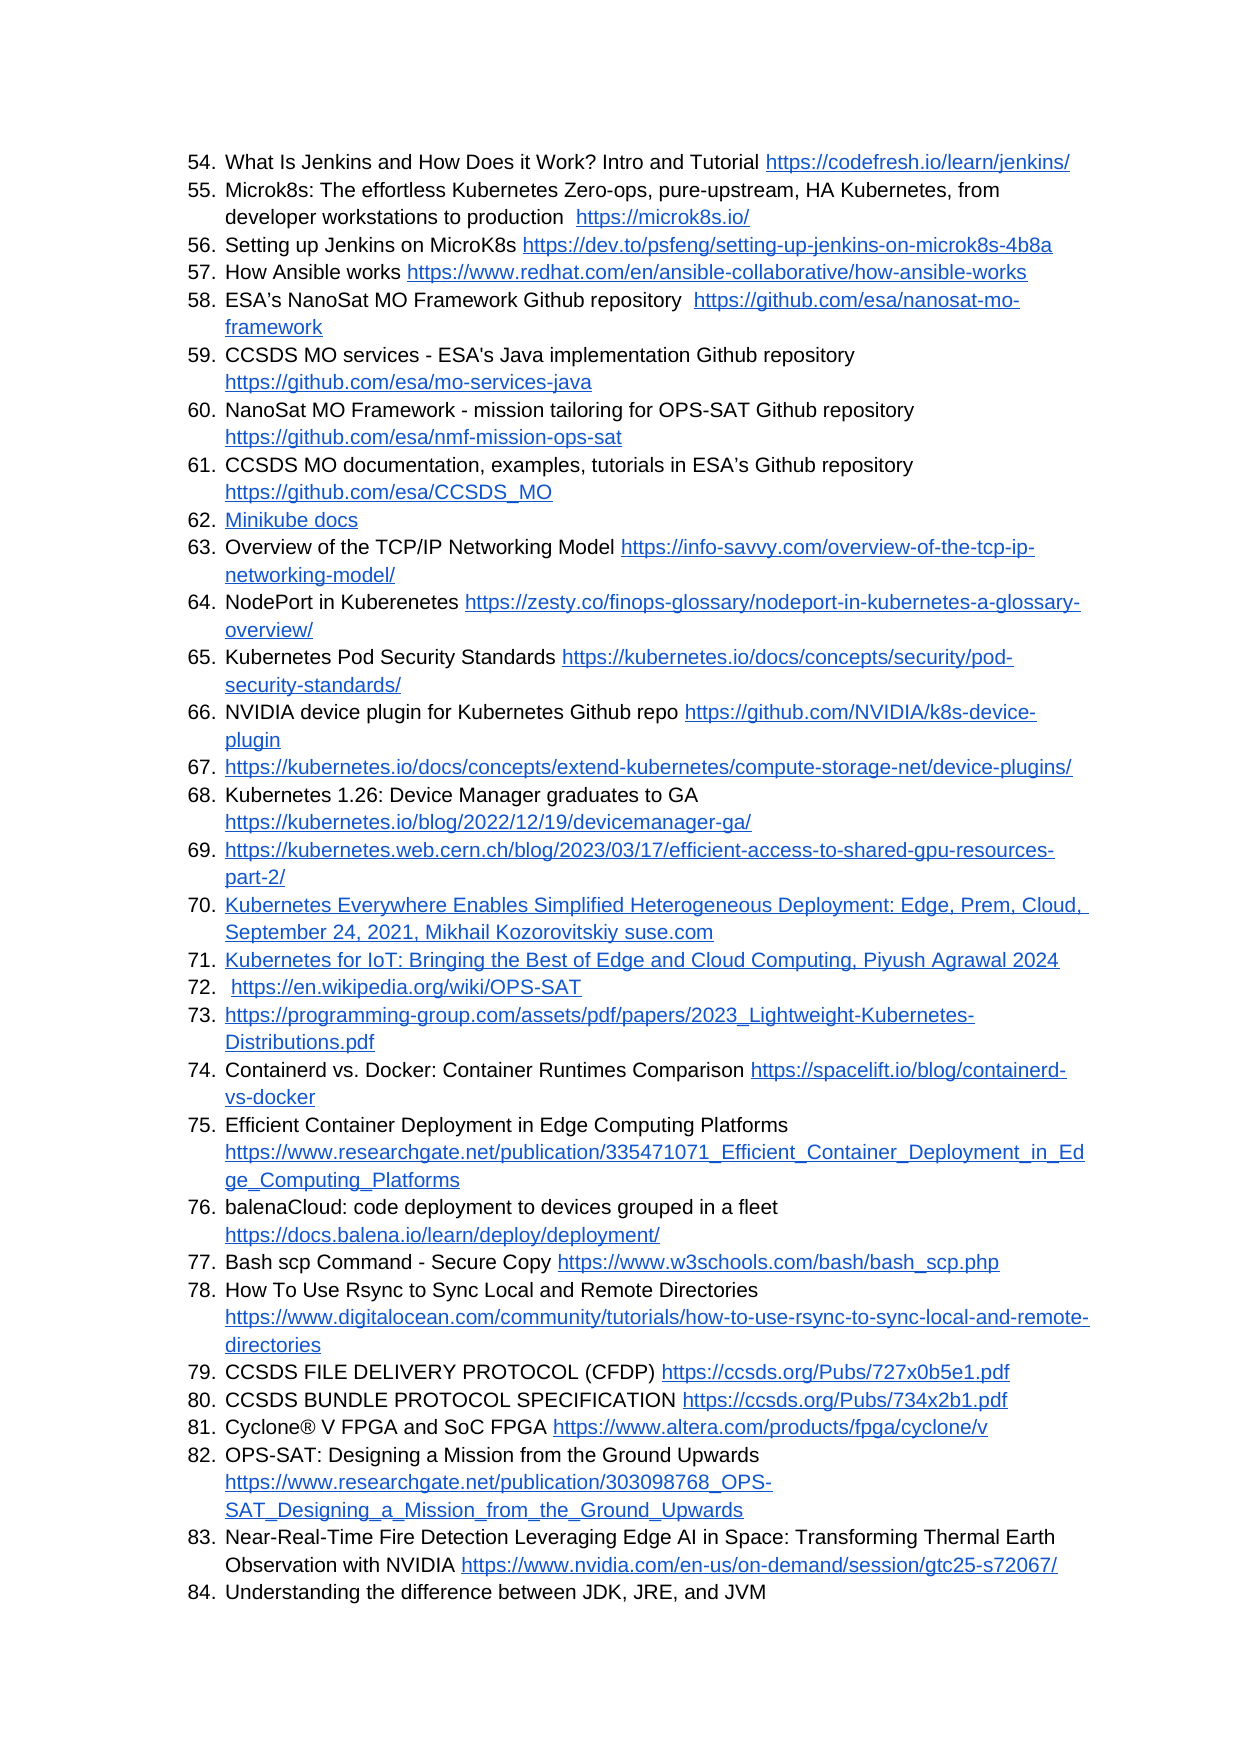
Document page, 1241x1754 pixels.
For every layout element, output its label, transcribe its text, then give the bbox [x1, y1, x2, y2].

list OPS-SAT: Designing a Mission from the Ground Upwards https://www.researchgate.net/publication/303098768_OPS-SAT_Designing_a_Mission_from_the_Ground_Upwards [187, 1442, 1090, 1521]
list Microk8s: The effortless Kubernetes Zero-ops, pure-upstream, HA Kubernetes, from developer workstations to production https://microk8s.io/ [187, 177, 1090, 229]
list Bash scp Command - Secure Copy https://www.w3schools.com/bash/bash_scp.php [187, 1250, 1090, 1274]
list CCSDS FILE DELIVERY PROTOCOL (CFDP) https://ccsds.org/Pubs/727x0b5e1.pdf [187, 1360, 1090, 1384]
list CCSDS MO documentation, examples, tutorials in ESA’s Github repository https://github.com/esa/CCSDS_MO [187, 452, 1090, 504]
list Near-Real-Time Fire Detection Leveraging Edge AI in Space: Transforming Thermal Earth Observation with NVIDIA https://www.nvidia.com/en-us/on-demand/session/gtc25-s72067/ [187, 1525, 1090, 1576]
list balenaCloud: code deployment to devices grouped in a fleet https://docs.balena.io/learn/deploy/deployment/ [187, 1195, 1090, 1246]
list https://kubernetes.io/docs/concepts/extend-kubernetes/compute-storage-net/device-plugins/ [187, 755, 1090, 779]
list Kubernetes Everywhere Enables Simplified Heterogeneous Deployment: Edge, Prem, Cloud, September 24, 2021, Mikhail Kozorovitskiy suse.com [187, 892, 1090, 944]
list Kubernetes 1.26: Device Manager graduates to GA https://kubernetes.io/blog/2022/12/19/devicemanager-ga/ [187, 782, 1090, 834]
list ESA’s NanoSat MO Framework Github repository https://github.com/esa/nanosat-mo-framework [187, 287, 1090, 339]
list NanoSat MO Framework - mission tailoring for OPS-SAT Github repository https://github.com/esa/nmf-mission-ops-sat [187, 397, 1090, 449]
list What Is Jenkins and How Does it Work? Intro and Tutorial https://codefresh.io/learn/jenkins/ [187, 150, 1090, 174]
list https://kubernetes.web.cern.ch/blog/2023/03/17/efficient-access-to-shared-gpu-resources-part-2/ [187, 837, 1090, 889]
list Minikube docs [187, 507, 1090, 531]
list Containerd vs. Docker: Container Runtimes Comparison https://spacelift.io/blog/containerd-vs-docker [187, 1057, 1090, 1109]
list https://programming-group.com/assets/pdf/papers/2023_Lightweight-Kubernetes-Distributions.pdf [187, 1002, 1090, 1054]
list Understanding the difference between JDK, JRE, and JVM [187, 1580, 1090, 1604]
list Efficient Container Deployment in Edge Computing Platforms https://www.researchgate.net/publication/335471071_Efficient_Container_Deployment_in_Edge_Computing_Platforms [187, 1112, 1090, 1191]
list CCSDS MO services - ESA's Java implementation Github repository https://github.com/esa/mo-services-java [187, 342, 1090, 394]
list Overview of the TCP/IP Networking Model https://info-savvy.com/overview-of-the-tcp-ip-networking-model/ [187, 535, 1090, 586]
list NVIDIA device plugin for Kubernetes Github repo https://github.com/NVIDIA/k8s-device-plugin [187, 700, 1090, 751]
list Kubernetes Pod Security Standards https://kubernetes.io/docs/concepts/security/pod-security-standards/ [187, 645, 1090, 696]
list Setting up Jenkins on MicroK8s https://dev.to/psfeng/setting-up-jenkins-on-microk8s-4b8a [187, 232, 1090, 256]
list How Ansible works https://www.redhat.com/en/ansible-collaborative/how-ansible-works [187, 260, 1090, 284]
list How To Use Rsync to Sync Local and Remote Directories https://www.digitalocean.com/community/tutorials/how-to-use-rsync-to-sync-local-and-remote-directories [187, 1277, 1090, 1356]
list Cyclone® V FPGA and SoC FPGA https://www.altera.com/products/fpga/cyclone/v [187, 1415, 1090, 1439]
list NodePort in Kuberenetes https://zesty.co/finops-glossary/nodeport-in-kubernetes-a-glossary-overview/ [187, 590, 1090, 641]
list https://en.wikipedia.org/wiki/OPS-SAT [187, 975, 1090, 999]
list CCSDS BUNDLE PROTOCOL SPECIFICATION https://ccsds.org/Pubs/734x2b1.pdf [187, 1387, 1090, 1411]
list Kubernetes for IoT: Bringing the Best of Edge and Cloud Computing, Piyush Agrawal 2024 [187, 947, 1090, 971]
